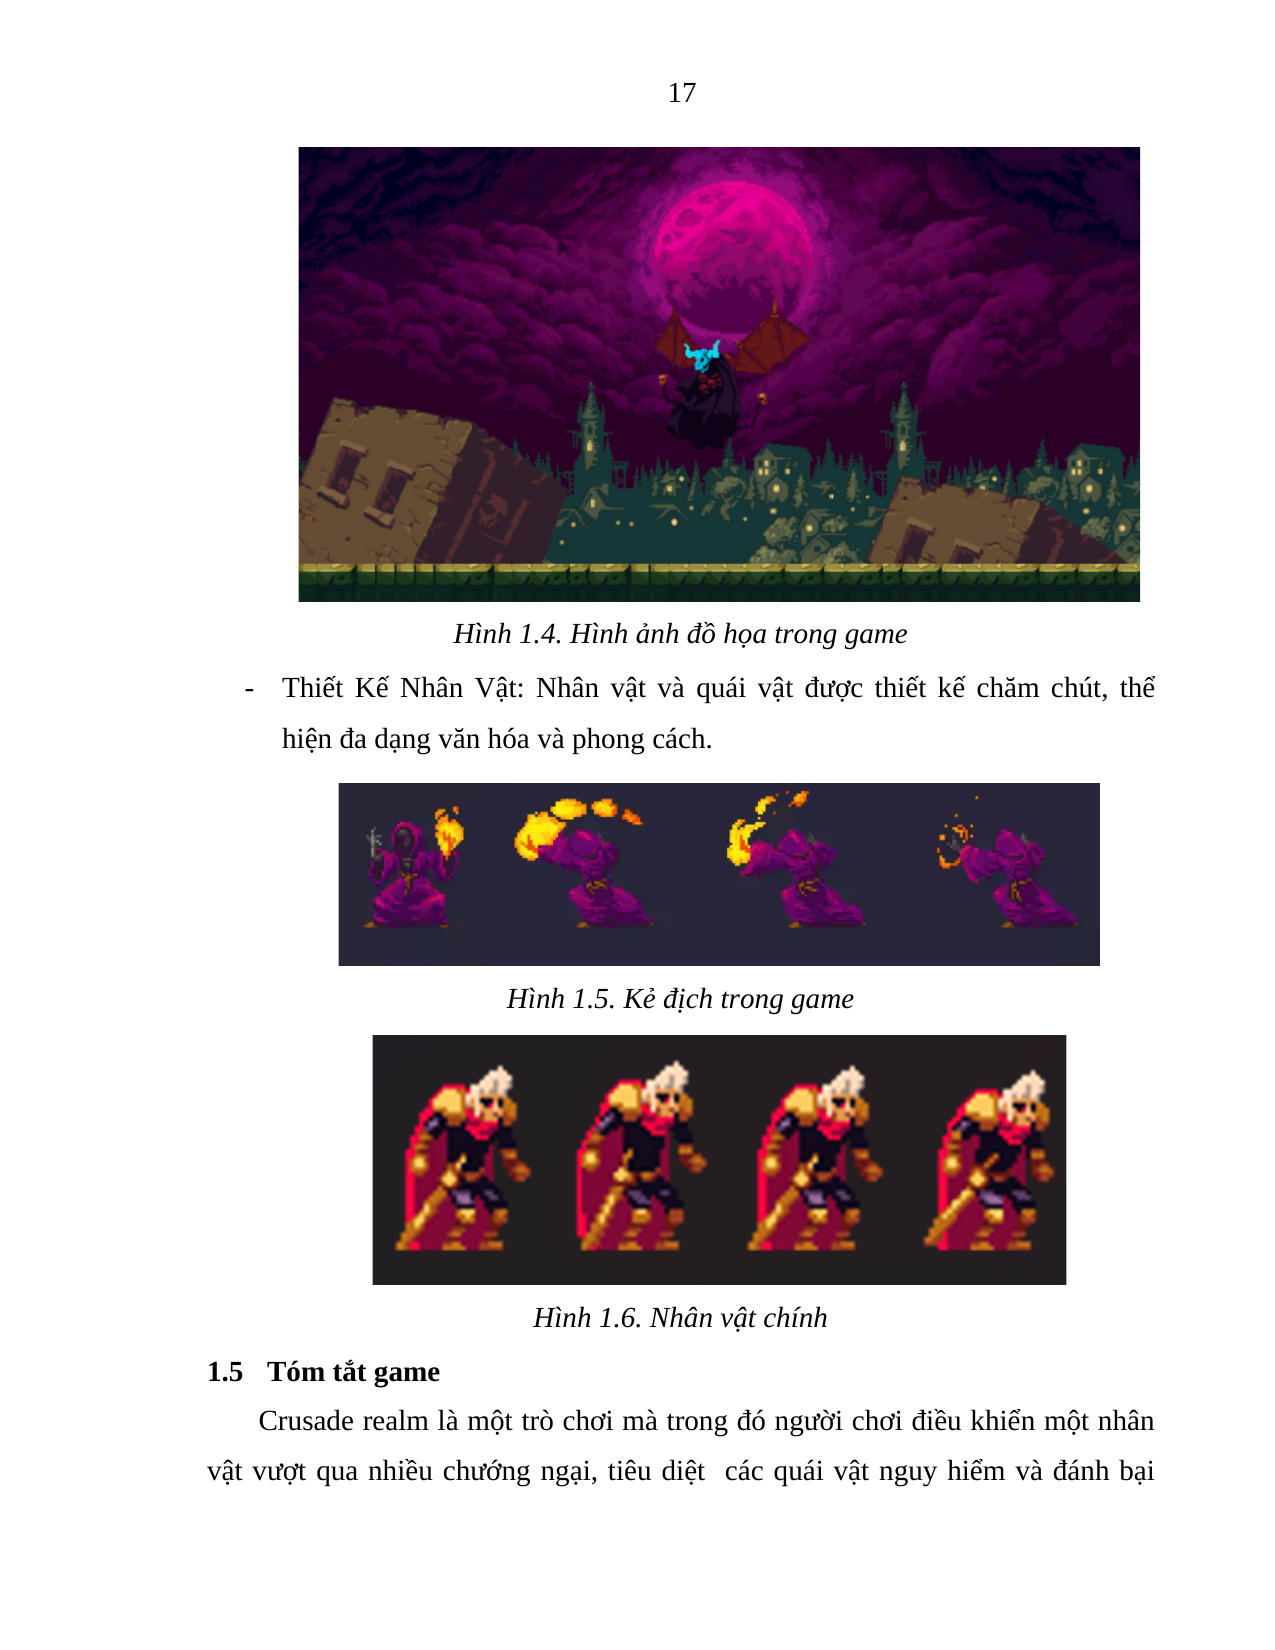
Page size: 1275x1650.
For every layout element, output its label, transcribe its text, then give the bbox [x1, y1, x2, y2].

subtitle Tóm tắt game [207, 1354, 1157, 1388]
picture [298, 147, 1141, 602]
text Hình 1.4. Hình ảnh đồ họa trong game [207, 616, 1157, 650]
picture [338, 783, 1100, 966]
text Hình 1.6. Nhân vật chính [207, 1300, 1157, 1333]
picture [372, 1035, 1067, 1285]
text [207, 1403, 1157, 1487]
list Thiết Kế Nhân Vật: Nhân vật và quái vật được thiết kế chăm chút, thể hiện đa dạng văn hóa và phong cách. [244, 671, 1157, 754]
text Hình 1.5. Kẻ địch trong game [207, 981, 1157, 1014]
